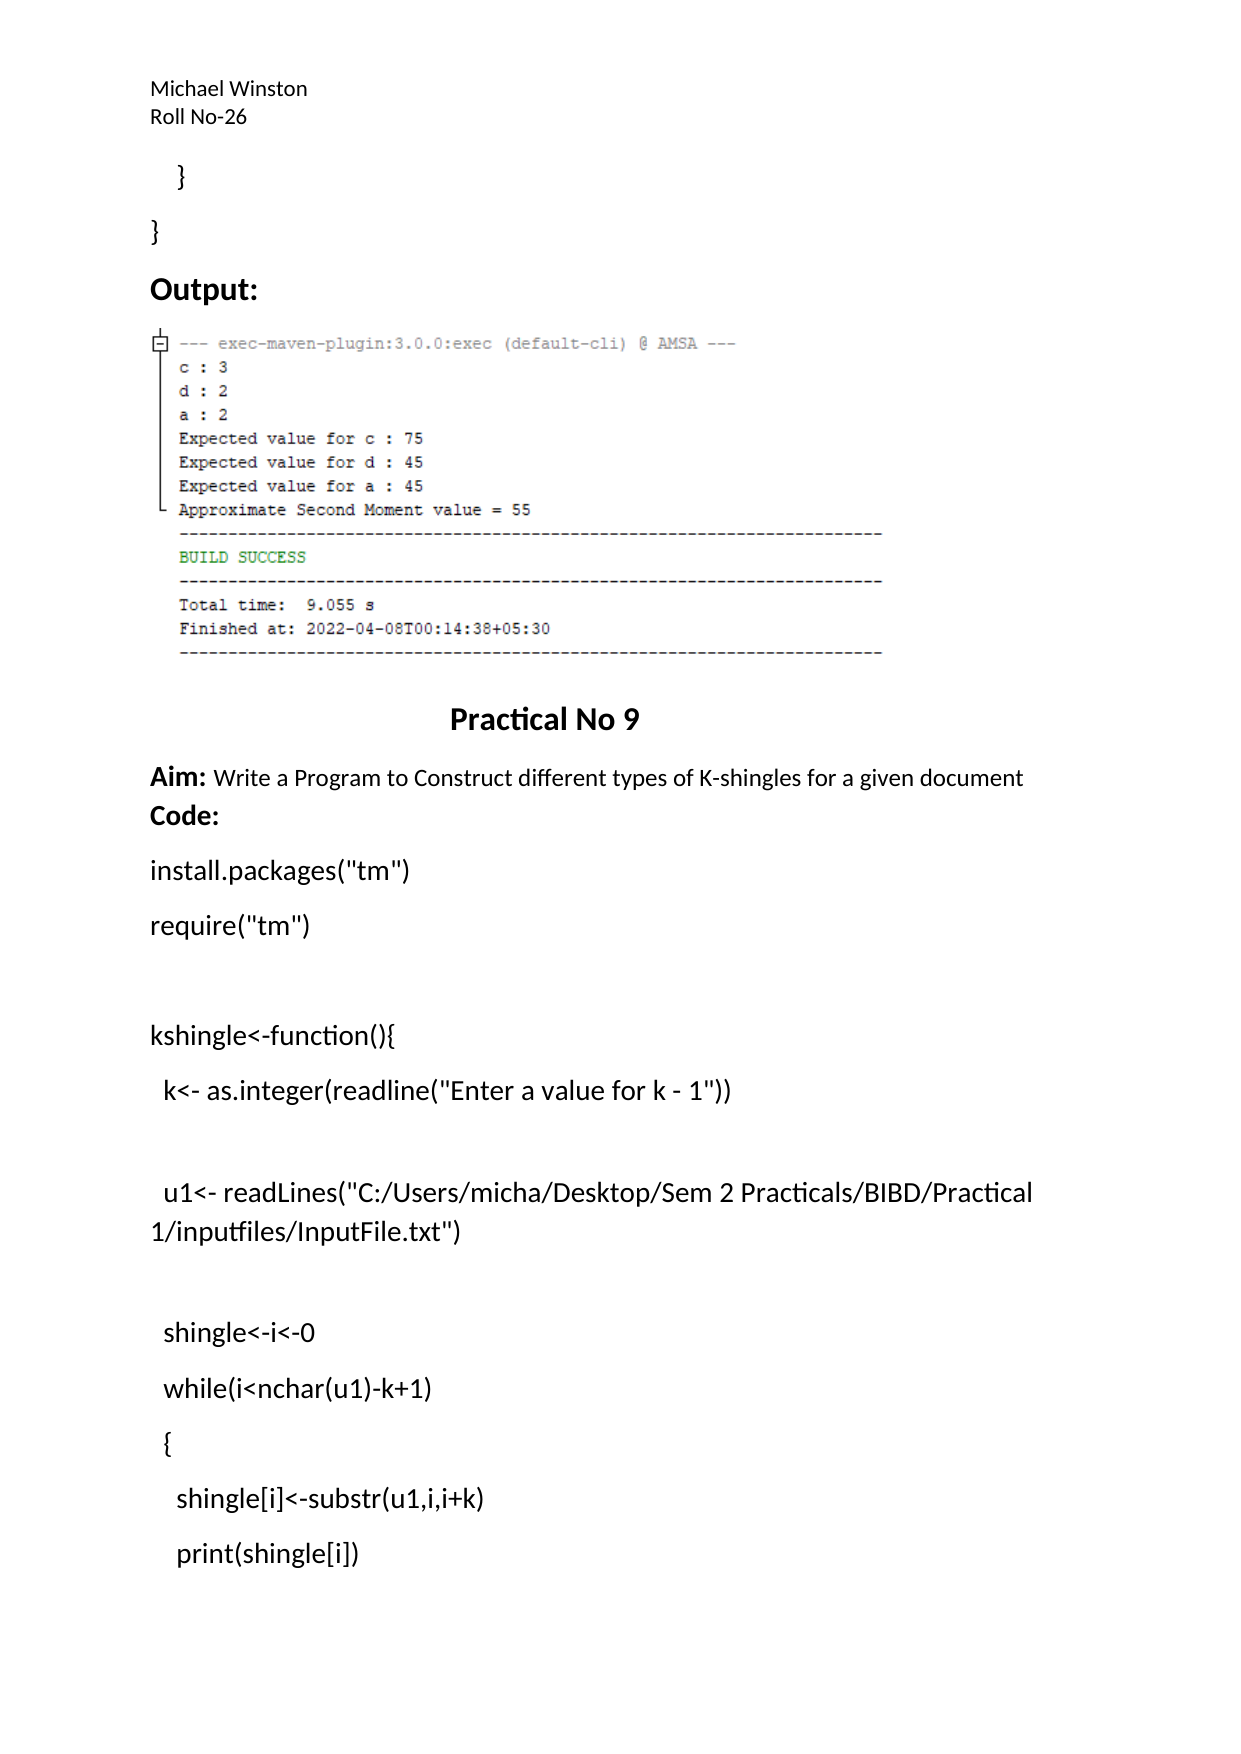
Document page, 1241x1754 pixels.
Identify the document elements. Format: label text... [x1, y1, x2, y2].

text kshingle<-function(){ [150, 1017, 1090, 1053]
picture [150, 328, 1091, 679]
text k<- as.integer(readline("Enter a value for k - 1")) [150, 1072, 1090, 1108]
text require("tm") [150, 907, 1090, 942]
text } [150, 213, 1090, 248]
text while(i<nchar(u1)-k+1) [150, 1370, 1090, 1405]
text shingle[i]<-substr(u1,i,i+k) [150, 1480, 1090, 1516]
text print(shingle[i]) [150, 1535, 1090, 1571]
text Practical No 9 [375, 698, 1090, 738]
text Output: [150, 268, 1090, 309]
text shingle<-i<-0 [150, 1314, 1090, 1350]
text u1<- readLines("C:/Users/micha/Desktop/Sem 2 Practicals/BIBD/Practical 1/inputfiles/InputFile.txt") [150, 1174, 1090, 1248]
text { [150, 1425, 1090, 1460]
text Aim: Write a Program to Construct different types of K-shingles for a given document Code: [150, 758, 1090, 832]
text install.packages("tm") [150, 852, 1090, 887]
text } [150, 158, 1090, 193]
